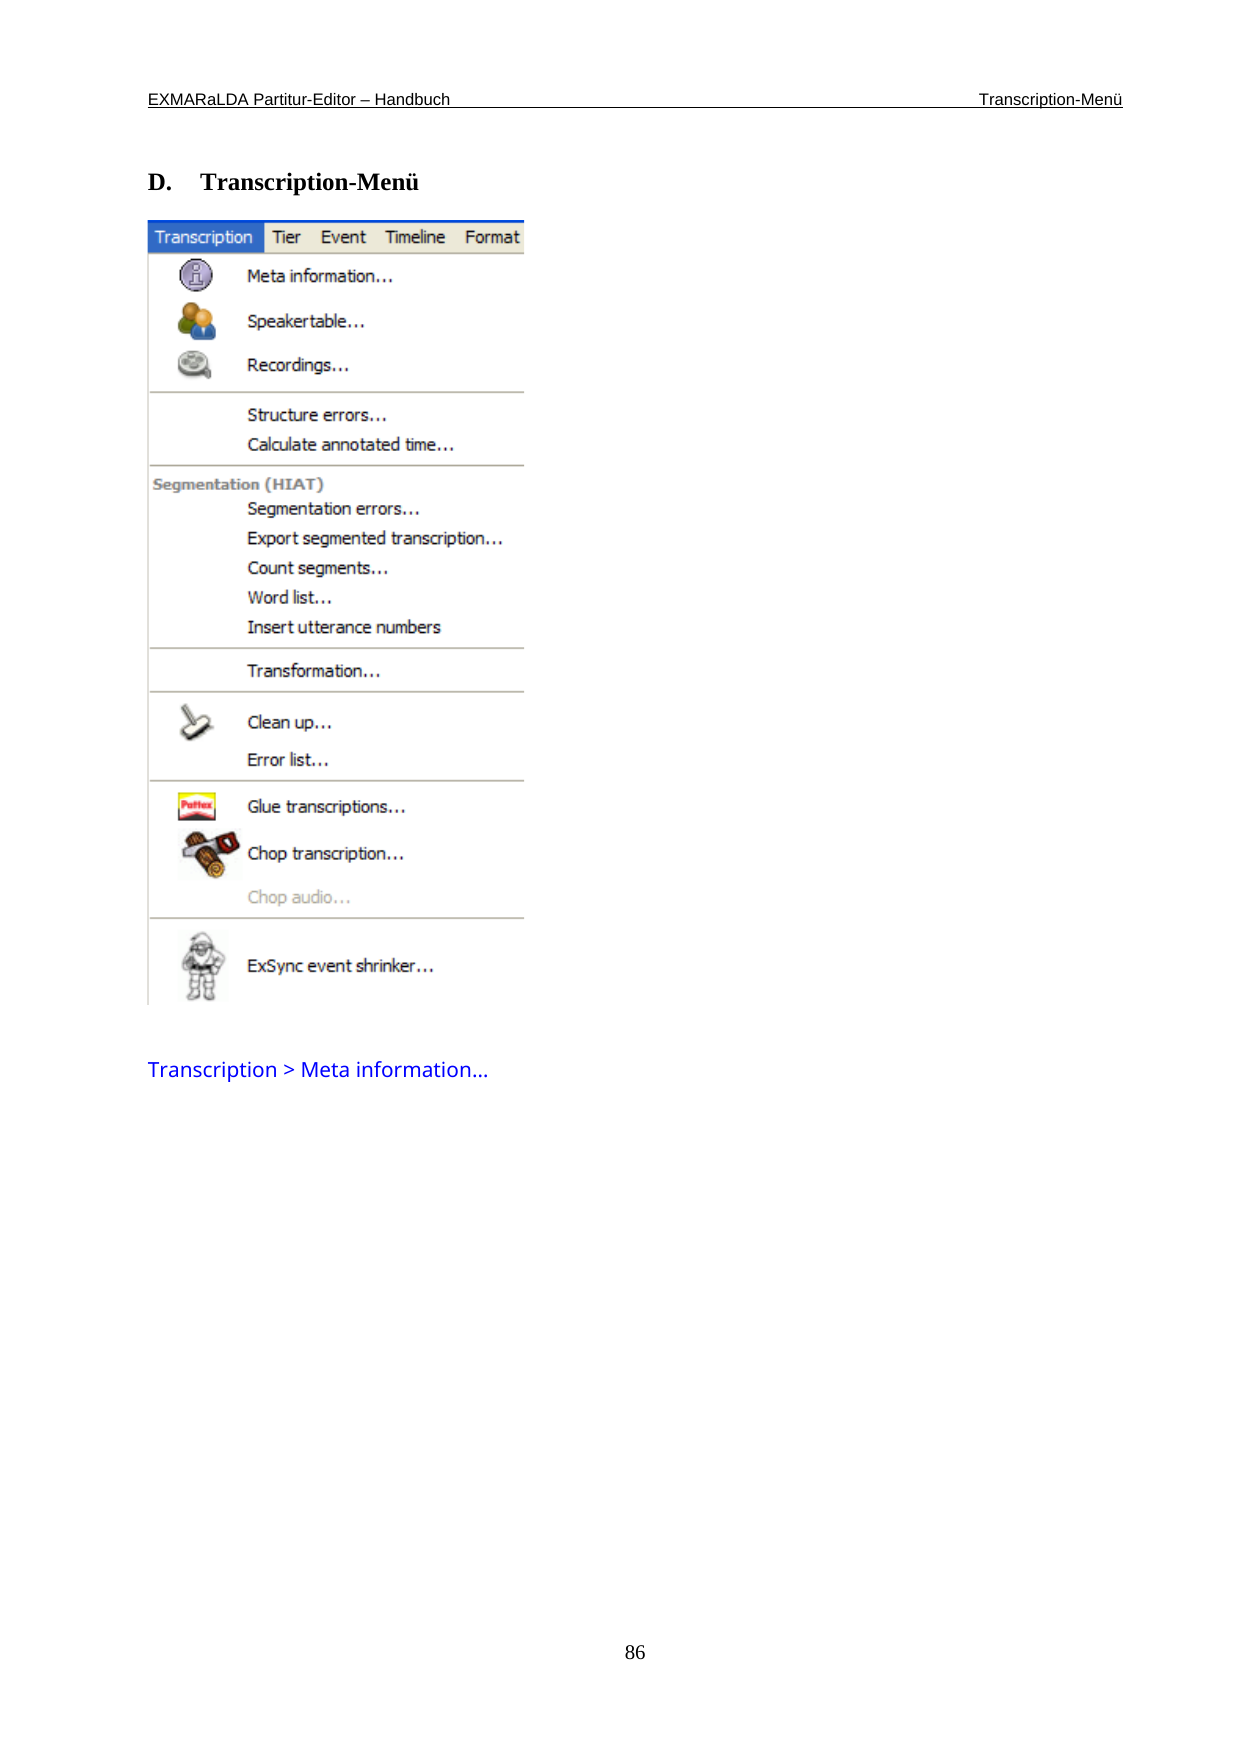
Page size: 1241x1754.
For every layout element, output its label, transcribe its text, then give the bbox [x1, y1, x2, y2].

subtitle Transcription > Meta information… [148, 1055, 1122, 1083]
subtitle Transcription-Menü [148, 167, 1122, 196]
picture [147, 220, 525, 1005]
